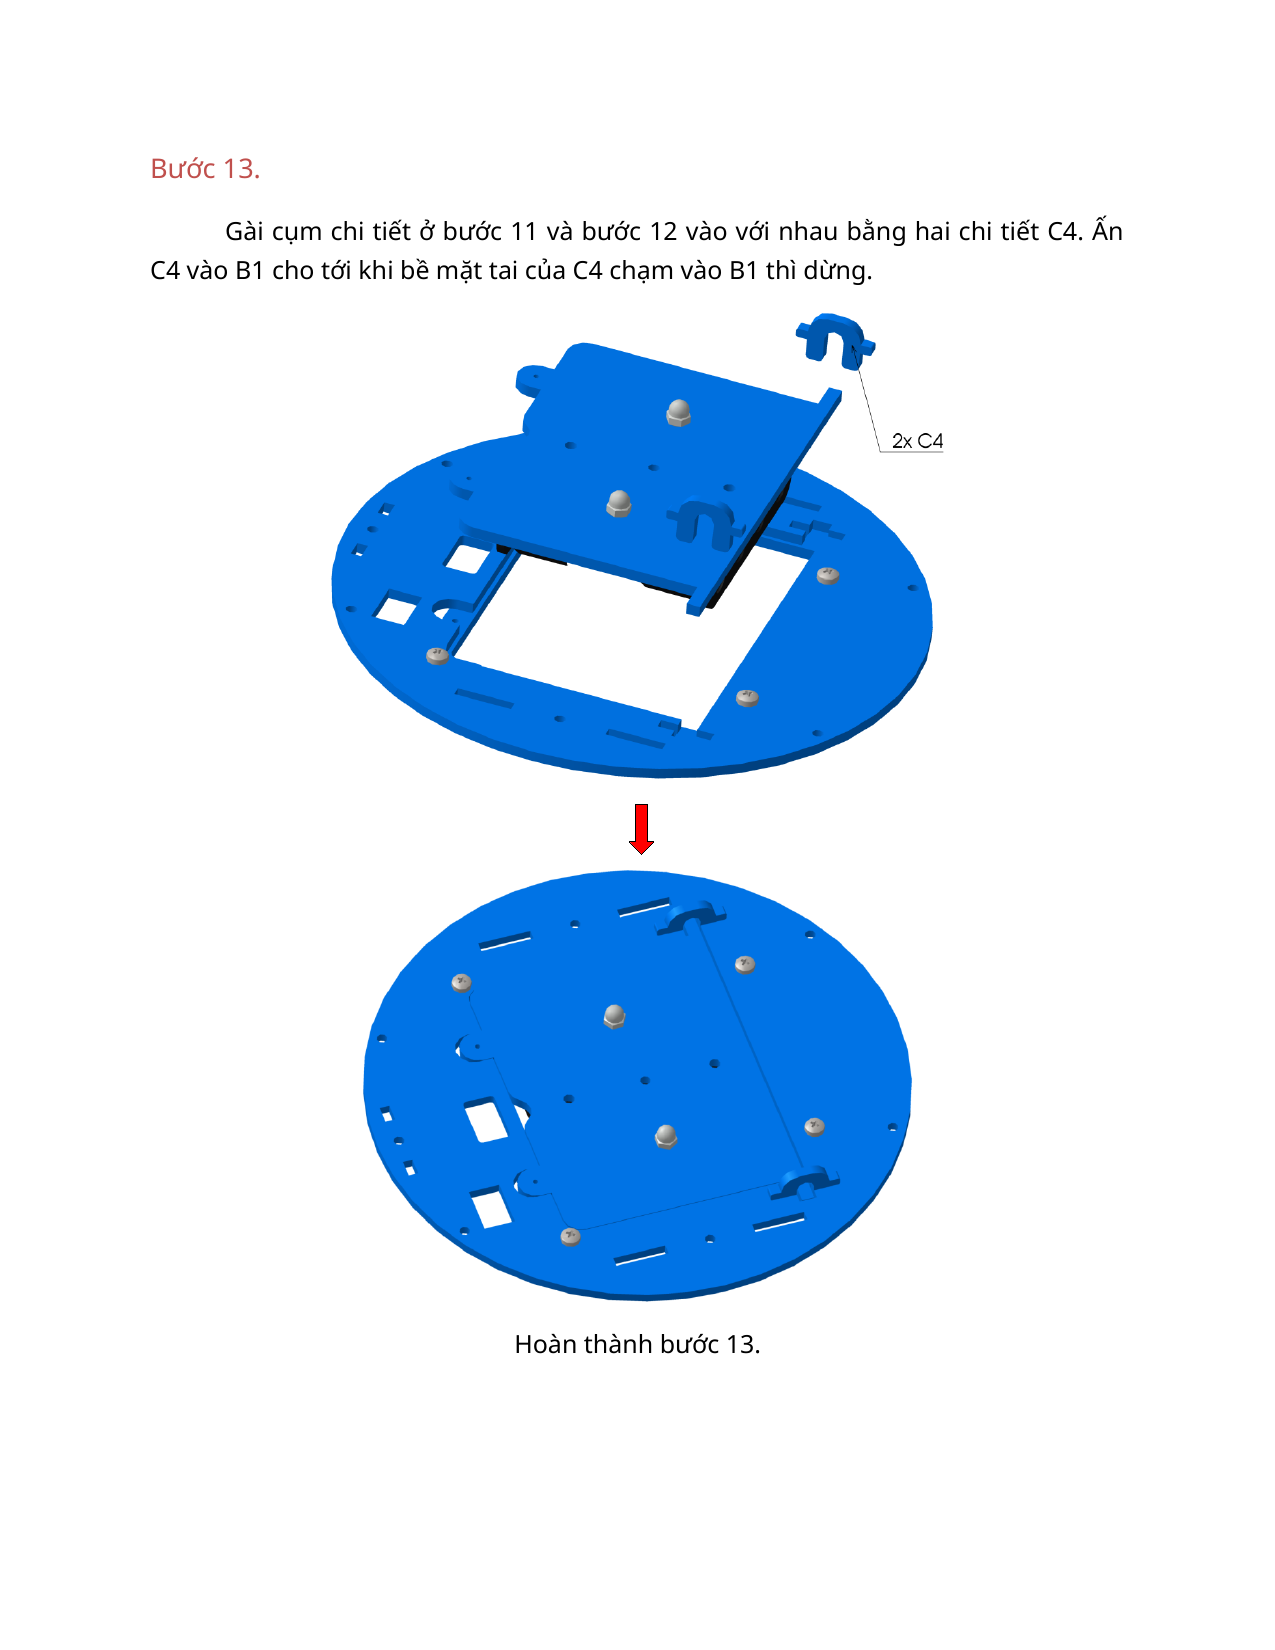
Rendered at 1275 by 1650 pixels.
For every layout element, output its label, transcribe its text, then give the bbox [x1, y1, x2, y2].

text Hoàn thành bước 13. [150, 1327, 1125, 1361]
picture [331, 312, 944, 780]
picture [362, 867, 913, 1302]
text Bước 13. [150, 150, 1125, 187]
text Gài cụm chi tiết ở bước 11 và bước 12 vào với nhau bằng hai chi tiết C4. Ấn C4 vào B1 cho tới khi bề mặt tai của C4 chạm vào B1 thì dừng. [150, 213, 1125, 286]
